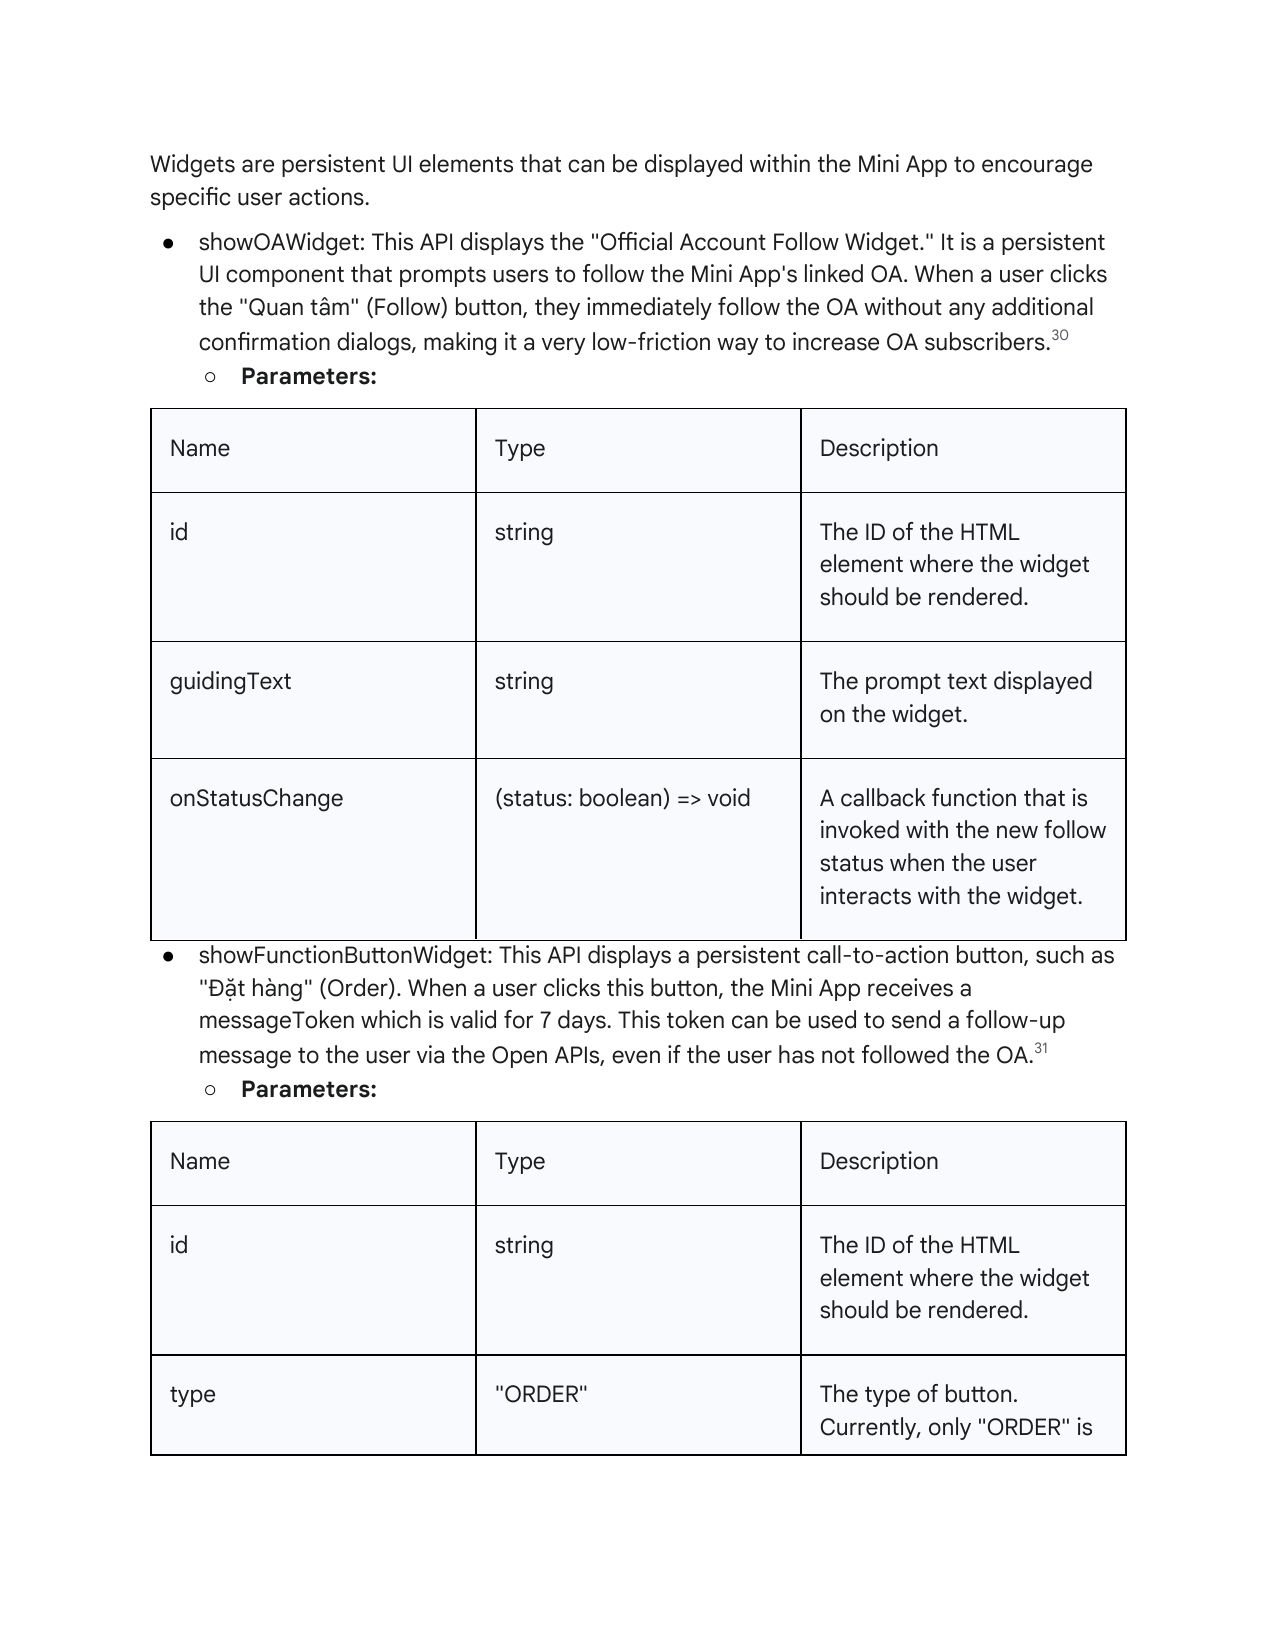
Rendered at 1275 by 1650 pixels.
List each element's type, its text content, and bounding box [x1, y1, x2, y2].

table_header Type [477, 1122, 800, 1204]
table_cell string [477, 642, 800, 757]
table_cell A callback function that is invoked with the new follow status when the user interacts with the widget. [802, 759, 1125, 939]
table_cell guidingText [152, 642, 475, 757]
list Parameters: [203, 1075, 1125, 1104]
table_header Name [152, 1122, 475, 1204]
table_cell string [477, 493, 800, 641]
list Parameters: [203, 362, 1125, 391]
list showOAWidget: This API displays the "Official Account Follow Widget." It is a persistent UI component that prompts users to follow the Mini App's linked OA. When a user clicks the "Quan tâm" (Follow) button, they immediately follow the OA without any additional confirmation dialogs, making it a very low-friction way to increase OA subscribers.30 [161, 228, 1125, 358]
table_cell id [152, 493, 475, 641]
table_cell type [152, 1356, 475, 1454]
list showFunctionButtonWidget: This API displays a persistent call-to-action button, such as "Đặt hàng" (Order). When a user clicks this button, the Mini App receives a messageToken which is valid for 7 days. This token can be used to send a follow-up message to the user via the Open APIs, even if the user has not followed the OA.31 [161, 941, 1125, 1071]
table_cell The ID of the HTML element where the widget should be rendered. [802, 493, 1125, 641]
table_header Description [802, 409, 1125, 491]
table_cell The prompt text displayed on the widget. [802, 642, 1125, 757]
table_cell "ORDER" [477, 1356, 800, 1454]
table_cell The ID of the HTML element where the widget should be rendered. [802, 1206, 1125, 1354]
text Widgets are persistent UI elements that can be displayed within the Mini App to encourage specific user actions. [150, 150, 1125, 211]
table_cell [802, 1356, 1125, 1454]
table_cell string [477, 1206, 800, 1354]
table_header Type [477, 409, 800, 491]
table_header Description [802, 1122, 1125, 1204]
table_header Name [152, 409, 475, 491]
table_cell onStatusChange [152, 759, 475, 939]
table_cell (status: boolean) => void [477, 759, 800, 939]
table_cell id [152, 1206, 475, 1354]
